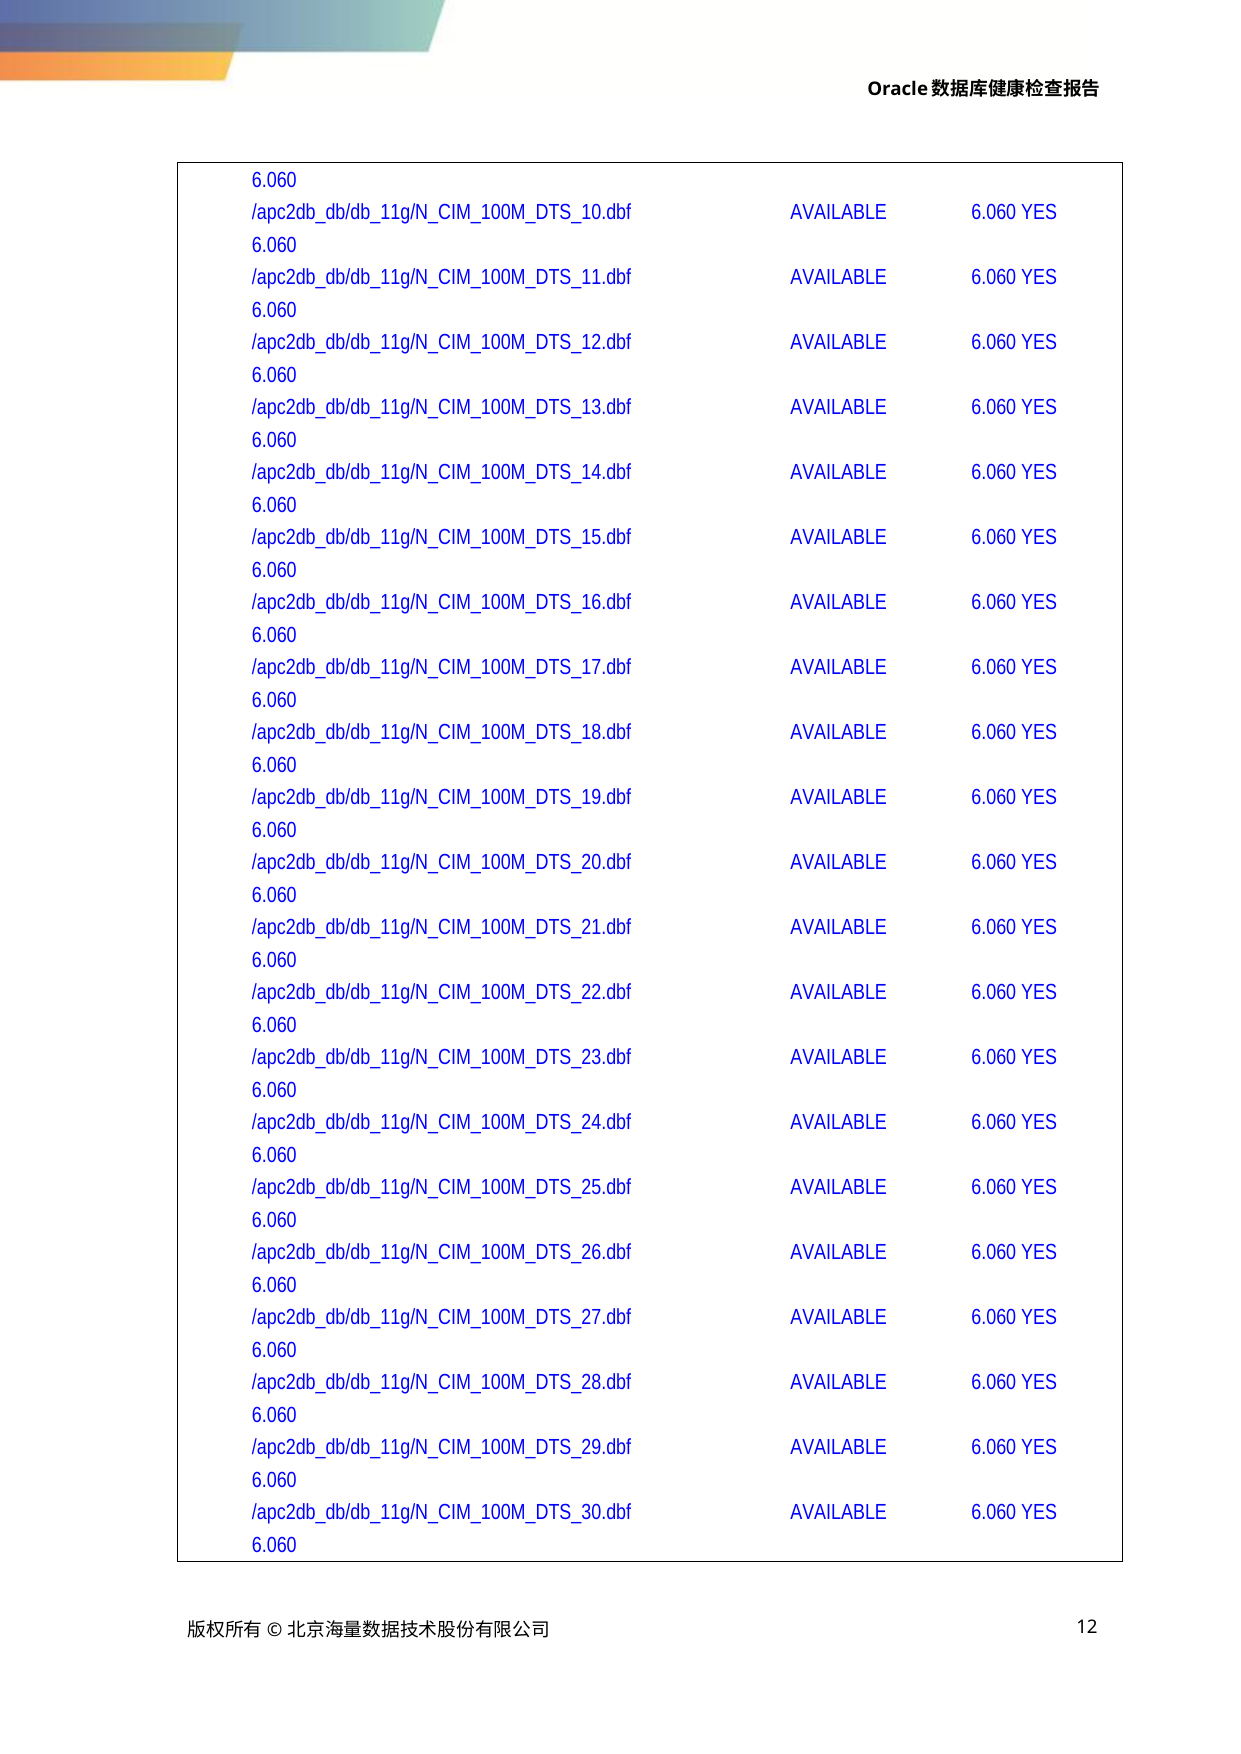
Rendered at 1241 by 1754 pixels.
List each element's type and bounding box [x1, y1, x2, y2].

picture [0, 0, 1085, 96]
picture [1009, 83, 1016, 96]
table_header [178, 163, 1122, 1561]
picture [972, 83, 980, 96]
picture [992, 82, 996, 95]
picture [935, 86, 944, 96]
